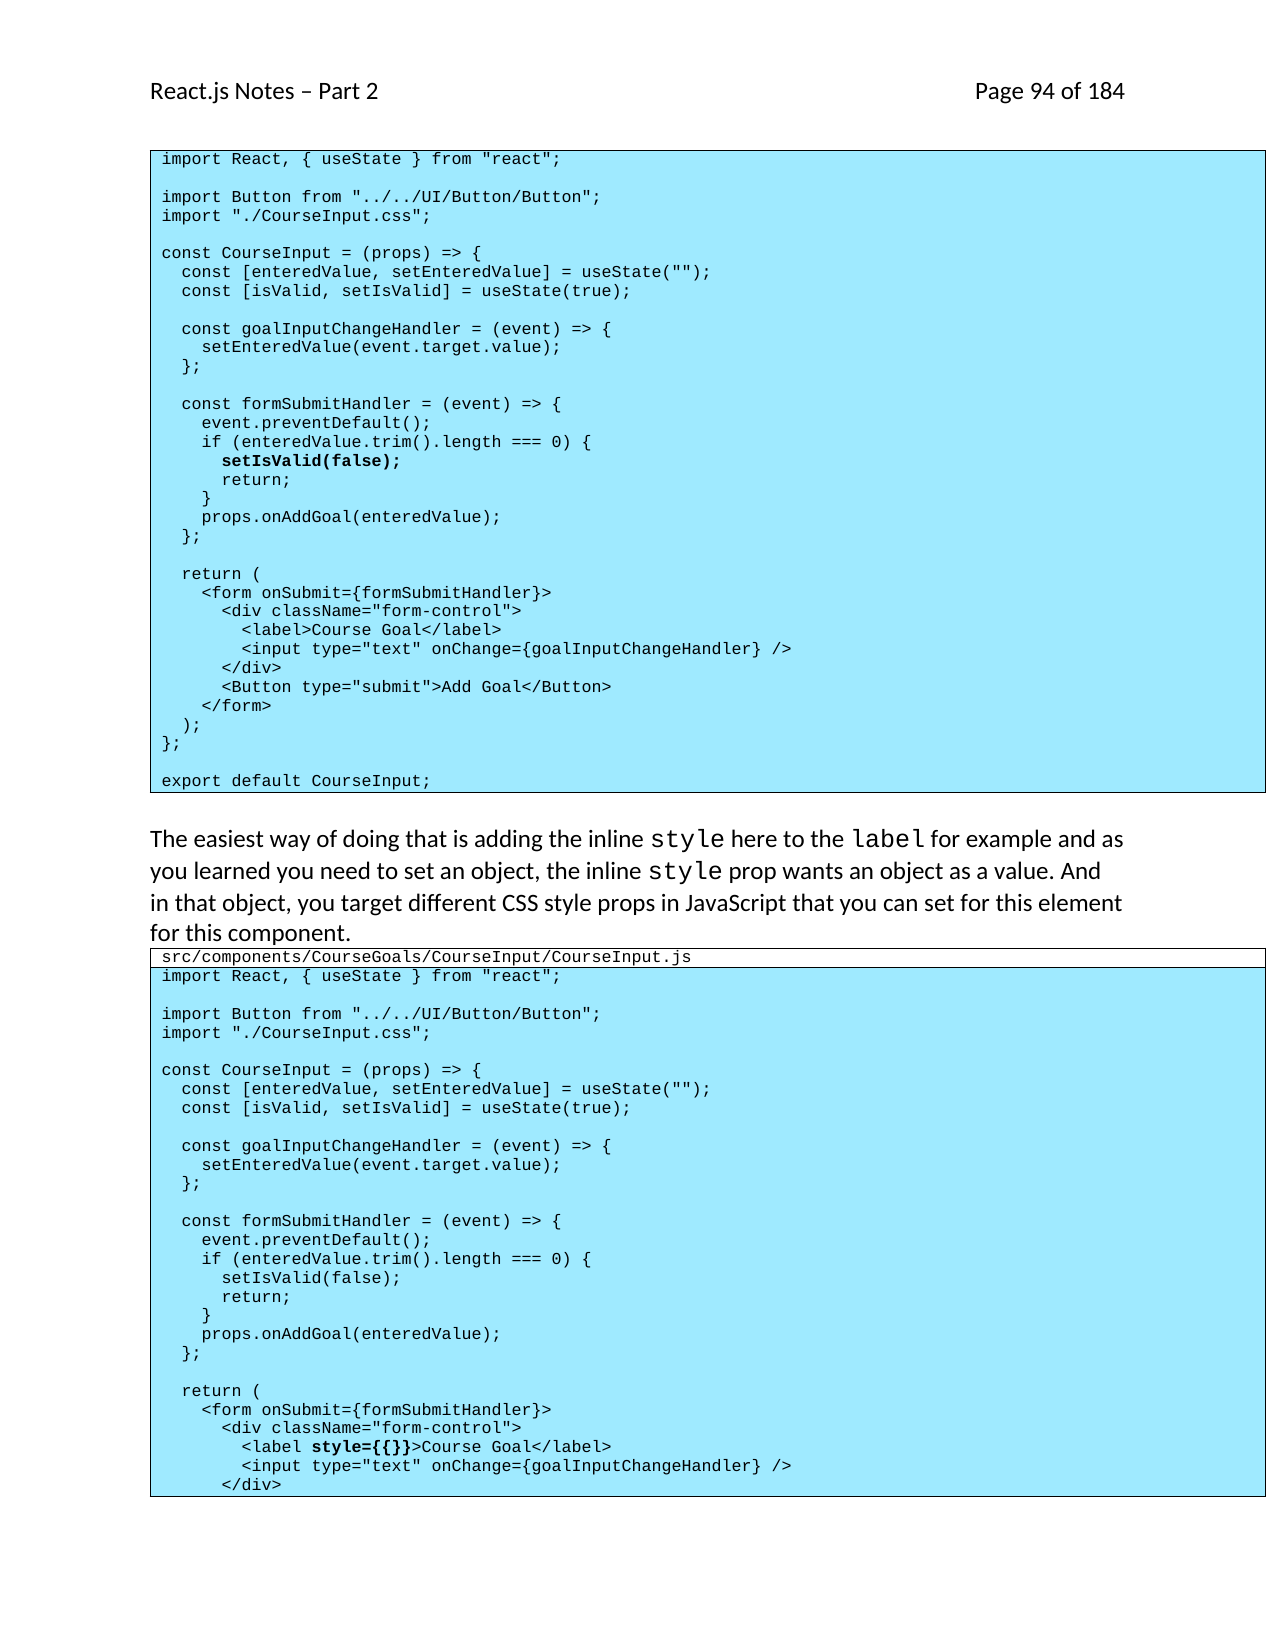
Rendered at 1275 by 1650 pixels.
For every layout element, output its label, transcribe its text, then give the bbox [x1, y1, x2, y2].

text The easiest way of doing that is adding the inline style here to the label for example and as you learned you need to set an object, the inline style prop wants an object as a value. And in that object, you target different CSS style props in JavaScript that you can set for this element for this component. [150, 823, 1125, 948]
table_cell import React, { useState } from "react"; import Button from "../../UI/Button/Button"; import "./CourseInput.css"; const CourseInput = (props) => { const [enteredValue, setEnteredValue] = useState(""); const [isValid, setIsValid] = useState(true); const goalInputChangeHandler = (event) => { setEnteredValue(event.target.value); }; const formSubmitHandler = (event) => { event.preventDefault(); if (enteredValue.trim().length === 0) { setIsValid(false); return; } props.onAddGoal(enteredValue); }; return ( <form onSubmit={formSubmitHandler}> <div className="form-control"> <label>Course Goal</label> <input type="text" onChange={goalInputChangeHandler} /> </div> <Button type="submit">Add Goal</Button> </form> ); }; export default CourseInput; [151, 151, 1265, 792]
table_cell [151, 968, 1265, 1496]
table_header src/components/CourseGoals/CourseInput/CourseInput.js [151, 949, 1265, 967]
